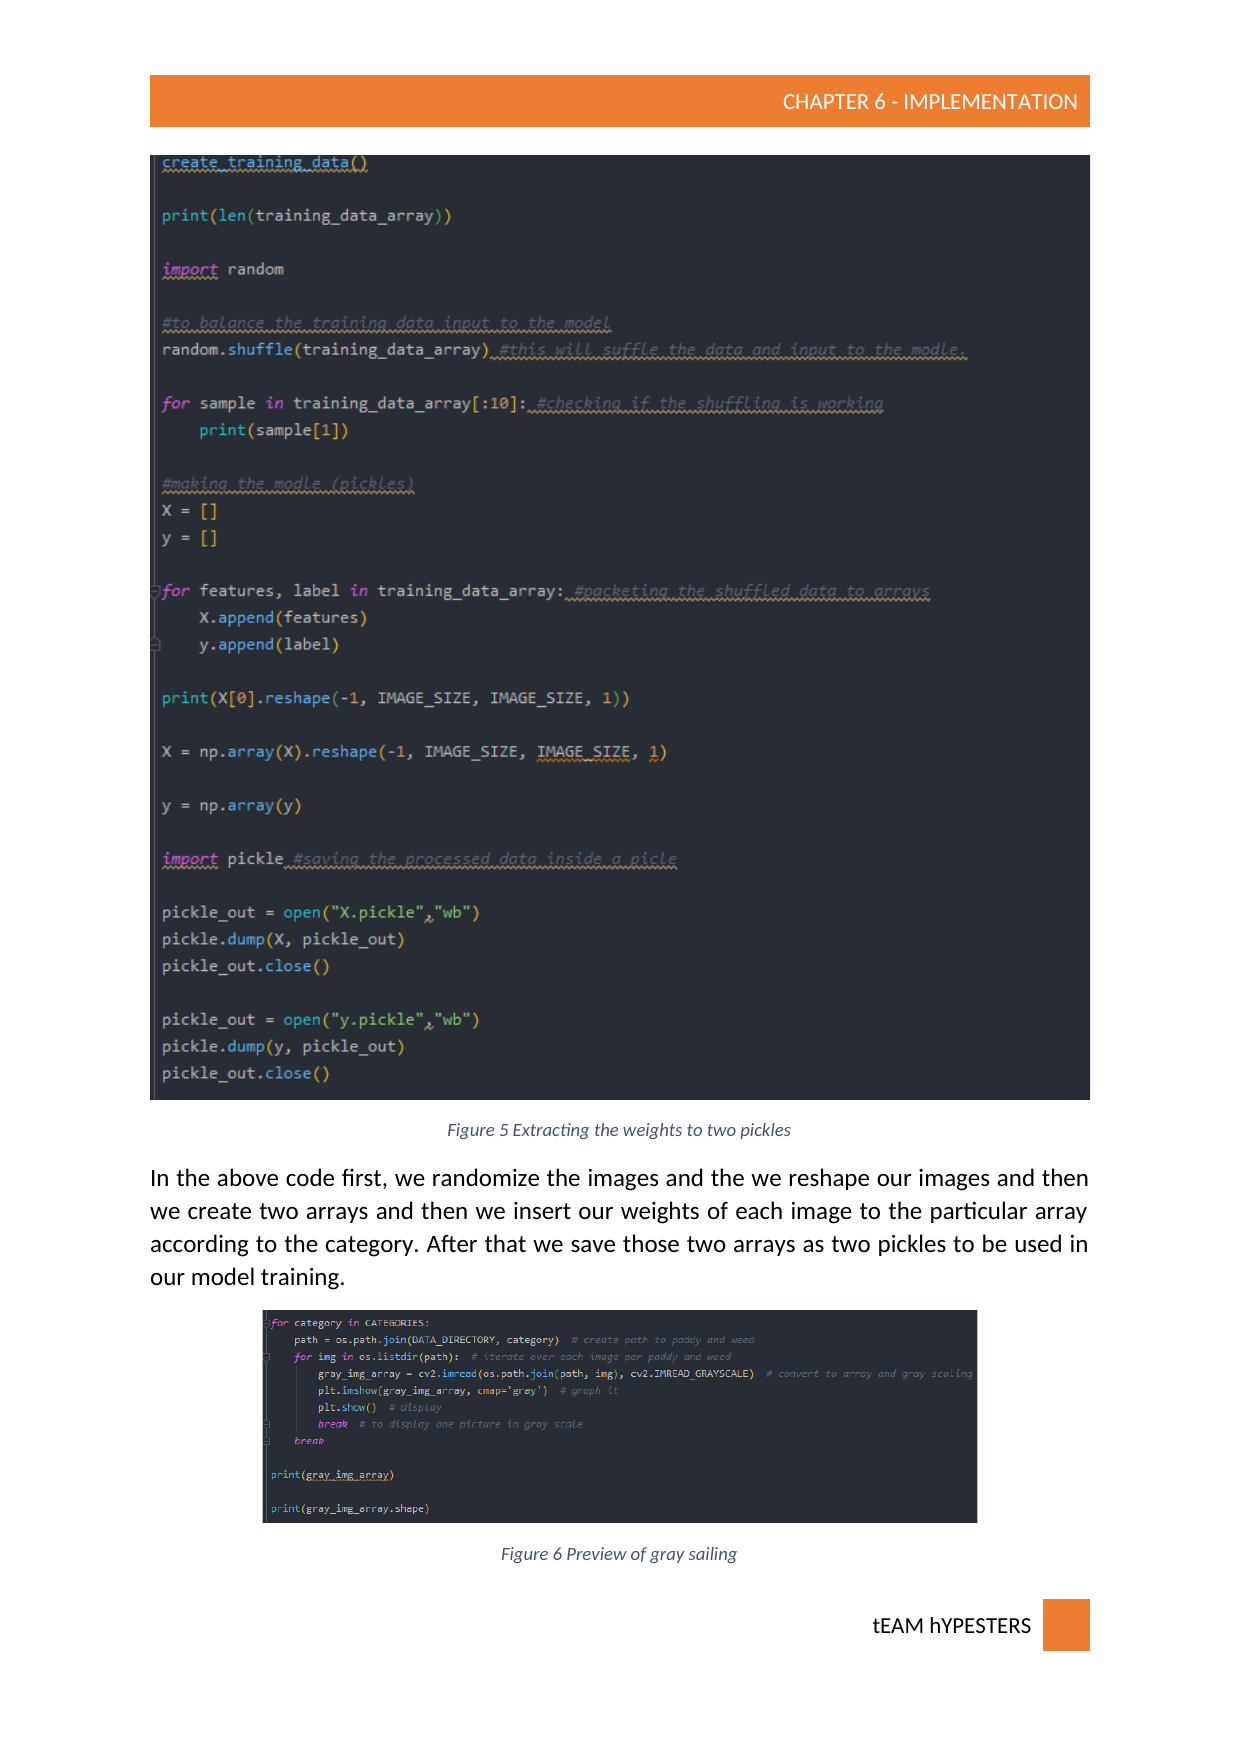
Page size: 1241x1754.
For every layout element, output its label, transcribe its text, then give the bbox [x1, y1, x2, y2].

text Figure 5 Extracting the weights to two pickles [150, 1118, 1090, 1141]
picture [150, 155, 1091, 1100]
picture [262, 1310, 978, 1523]
text Figure 6 Preview of gray sailing [150, 1542, 1090, 1565]
text In the above code first, we randomize the images and the we reshape our images and then we create two arrays and then we insert our weights of each image to the particular array according to the category. After that we save those two arrays as two pickles to be used in our model training. [150, 1162, 1090, 1291]
